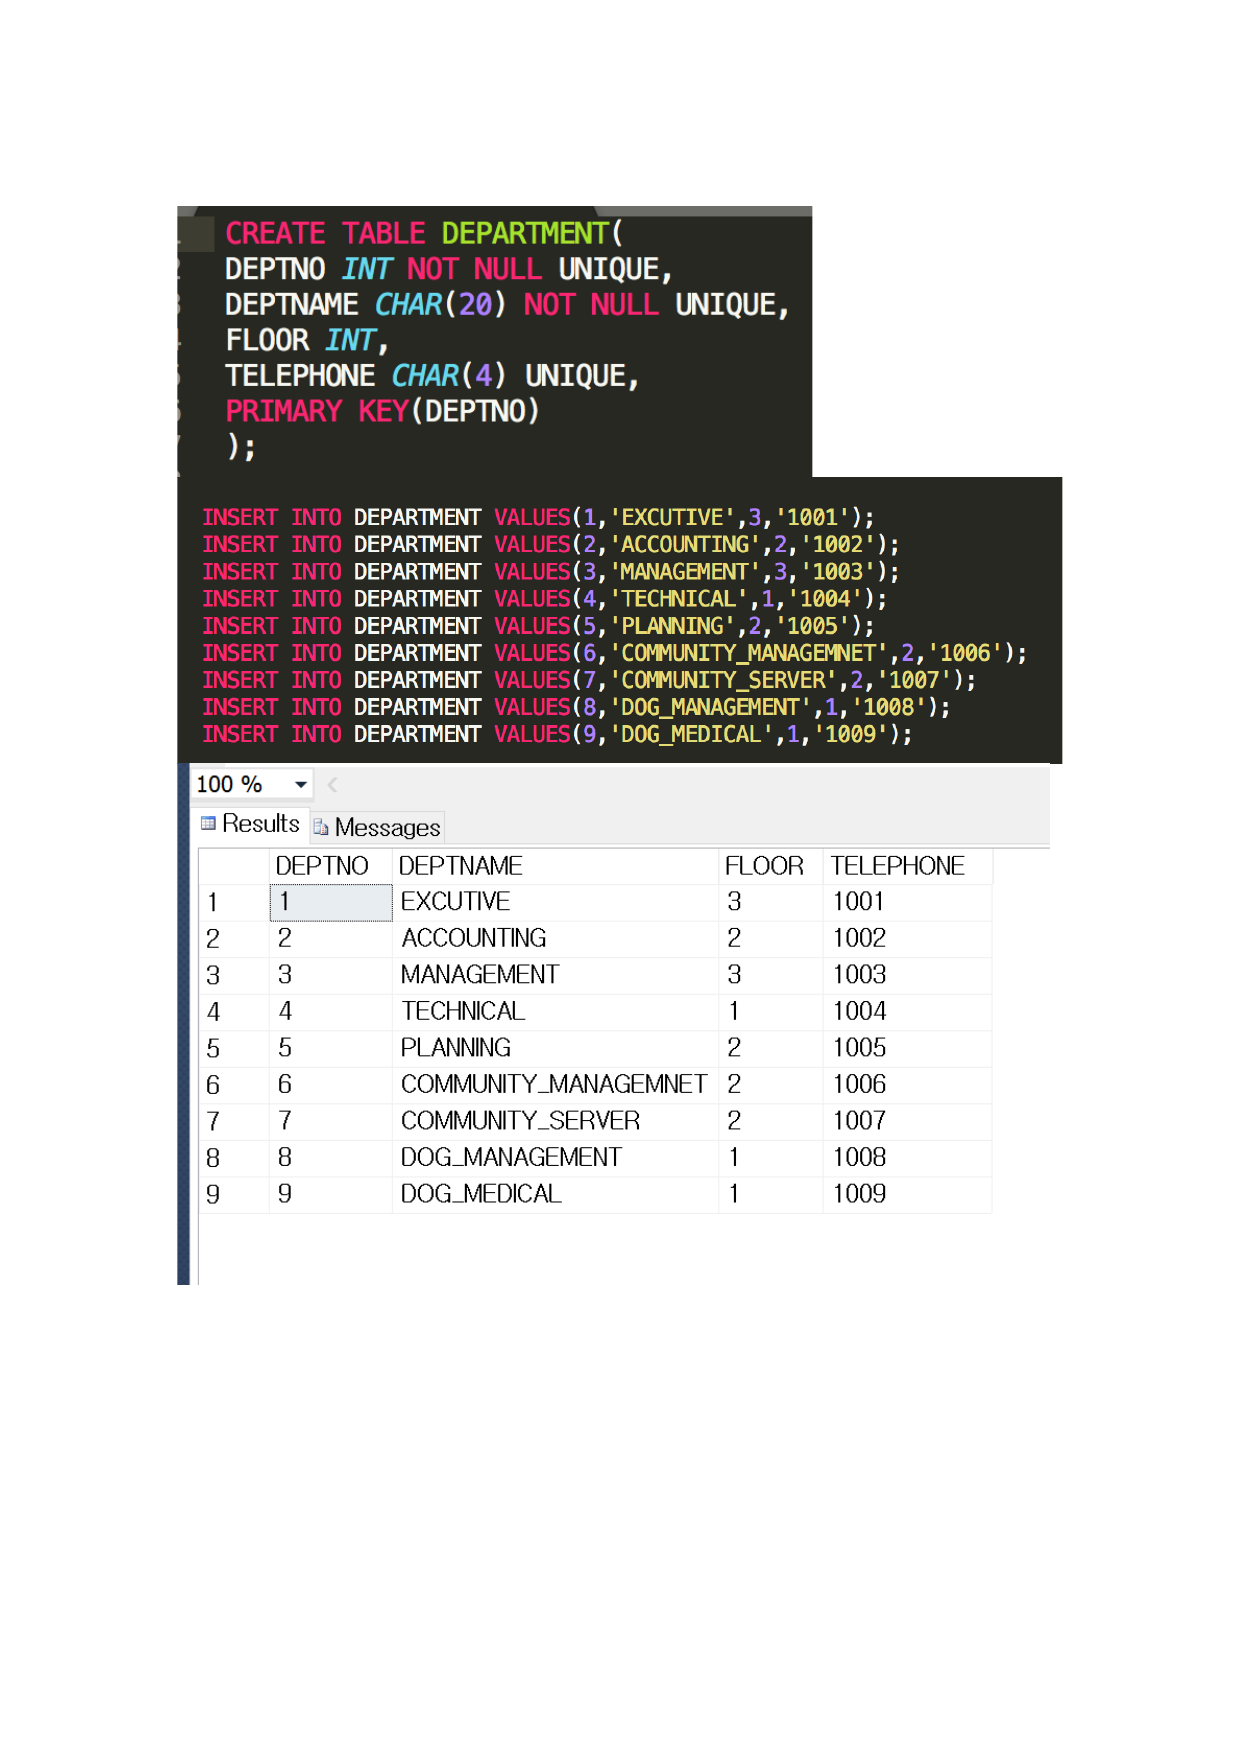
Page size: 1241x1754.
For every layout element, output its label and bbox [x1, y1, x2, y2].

picture [177, 206, 1063, 1285]
